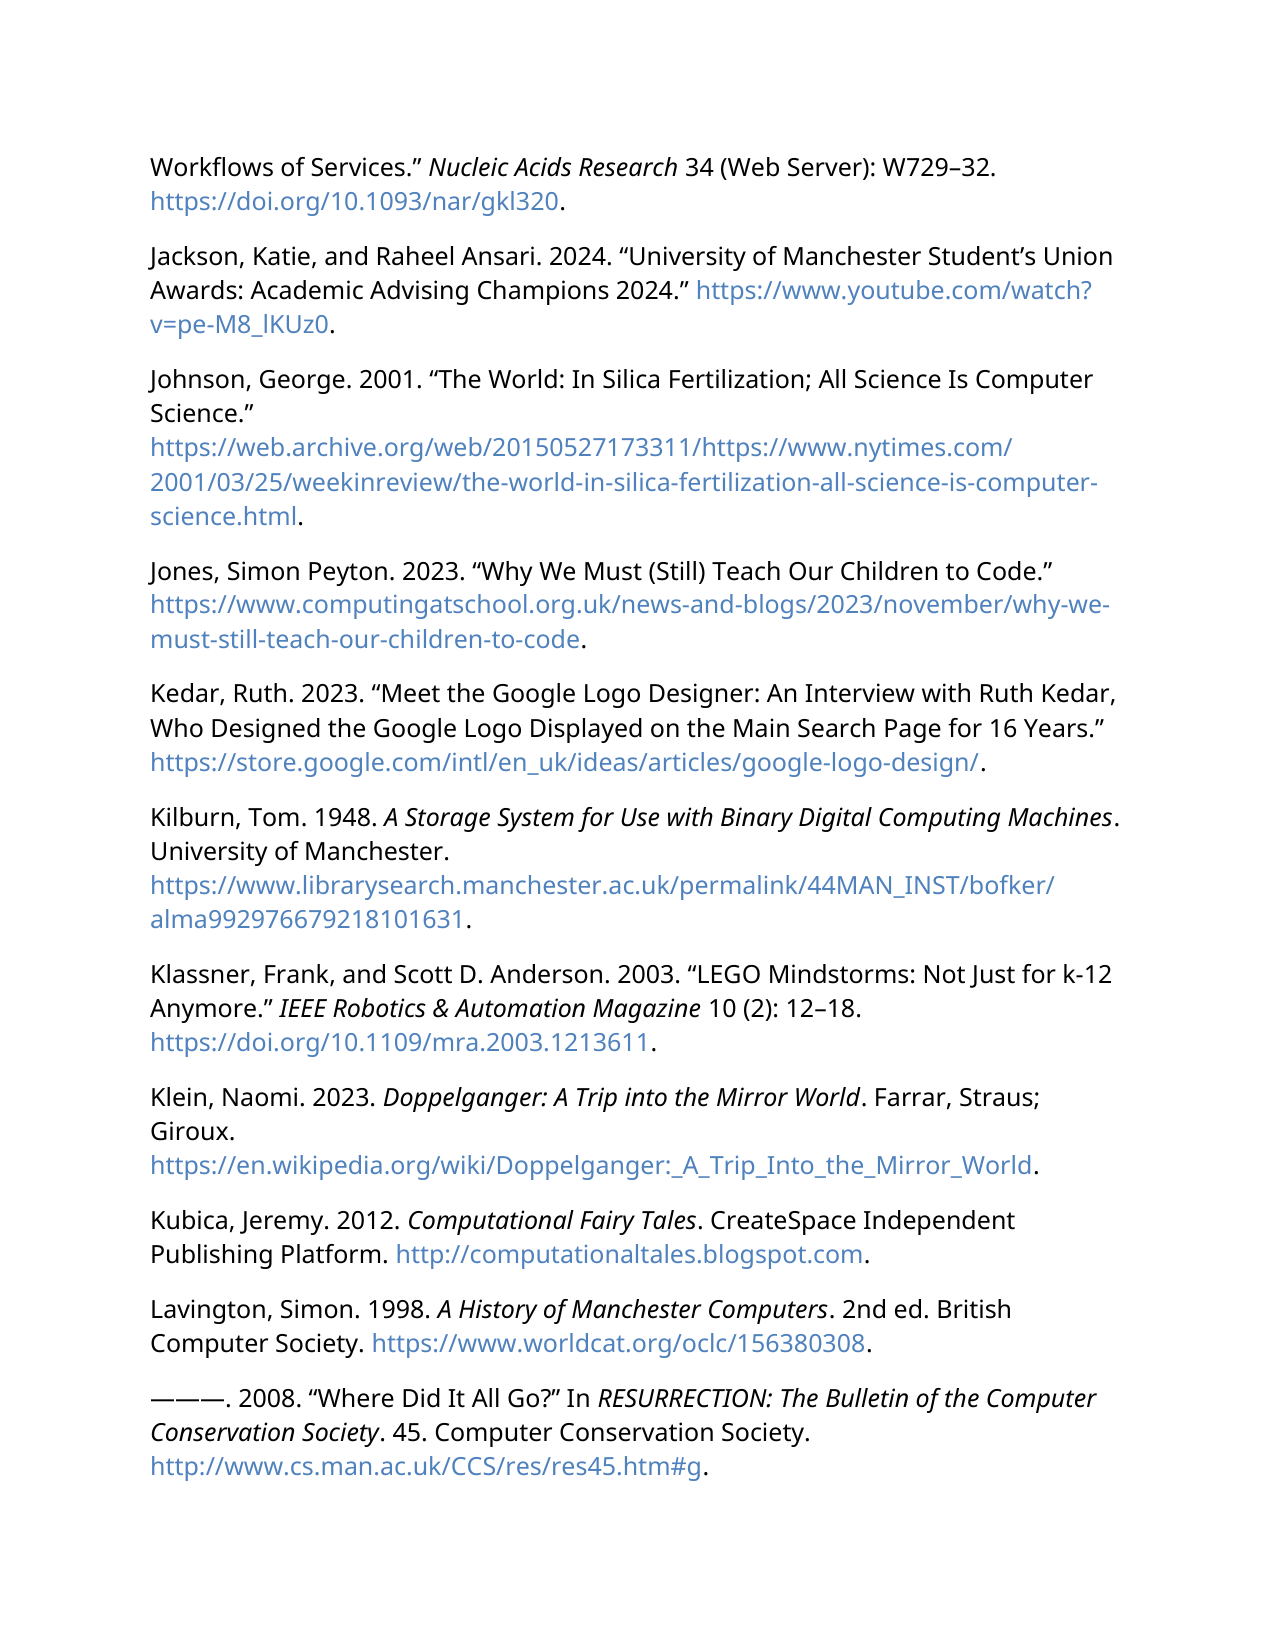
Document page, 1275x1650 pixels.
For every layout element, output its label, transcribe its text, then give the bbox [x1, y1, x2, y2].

text Klassner, Frank, and Scott D. Anderson. 2003. “LEGO Mindstorms: Not Just for k-12 Anymore.” IEEE Robotics & Automation Magazine 10 (2): 12–18. https://doi.org/10.1109/mra.2003.1213611. [150, 956, 1125, 1058]
text Johnson, George. 2001. “The World: In Silica Fertilization; All Science Is Computer Science.” https://web.archive.org/web/20150527173311/https://www.nytimes.com/2001/03/25/weekinreview/the-world-in-silica-fertilization-all-science-is-computer-science.html. [150, 362, 1125, 532]
text Jackson, Katie, and Raheel Ansari. 2024. “University of Manchester Student’s Union Awards: Academic Advising Champions 2024.” https://www.youtube.com/watch?v=pe-M8_lKUz0. [150, 239, 1125, 341]
text Kubica, Jeremy. 2012. Computational Fairy Tales. CreateSpace Independent Publishing Platform. http://computationaltales.blogspot.com. [150, 1202, 1125, 1270]
text Kedar, Ruth. 2023. “Meet the Google Logo Designer: An Interview with Ruth Kedar, Who Designed the Google Logo Displayed on the Main Search Page for 16 Years.” https://store.google.com/intl/en_uk/ideas/articles/google-logo-design/. [150, 676, 1125, 778]
text ———. 2008. “Where Did It All Go?” In RESURRECTION: The Bulletin of the Computer Conservation Society. 45. Computer Conservation Society. http://www.cs.man.ac.uk/CCS/res/res45.htm#g. [150, 1380, 1125, 1482]
text Kilburn, Tom. 1948. A Storage System for Use with Binary Digital Computing Machines. University of Manchester. https://www.librarysearch.manchester.ac.uk/permalink/44MAN_INST/bofker/alma992976679218101631. [150, 799, 1125, 935]
text Lavington, Simon. 1998. A History of Manchester Computers. 2nd ed. British Computer Society. https://www.worldcat.org/oclc/156380308. [150, 1291, 1125, 1359]
text Klein, Naomi. 2023. Doppelganger: A Trip into the Mirror World. Farrar, Straus; Giroux. https://en.wikipedia.org/wiki/Doppelganger:_A_Trip_Into_the_Mirror_World. [150, 1079, 1125, 1181]
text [150, 150, 1125, 218]
text Jones, Simon Peyton. 2023. “Why We Must (Still) Teach Our Children to Code.” https://www.computingatschool.org.uk/news-and-blogs/2023/november/why-we-must-still-teach-our-children-to-code. [150, 553, 1125, 655]
